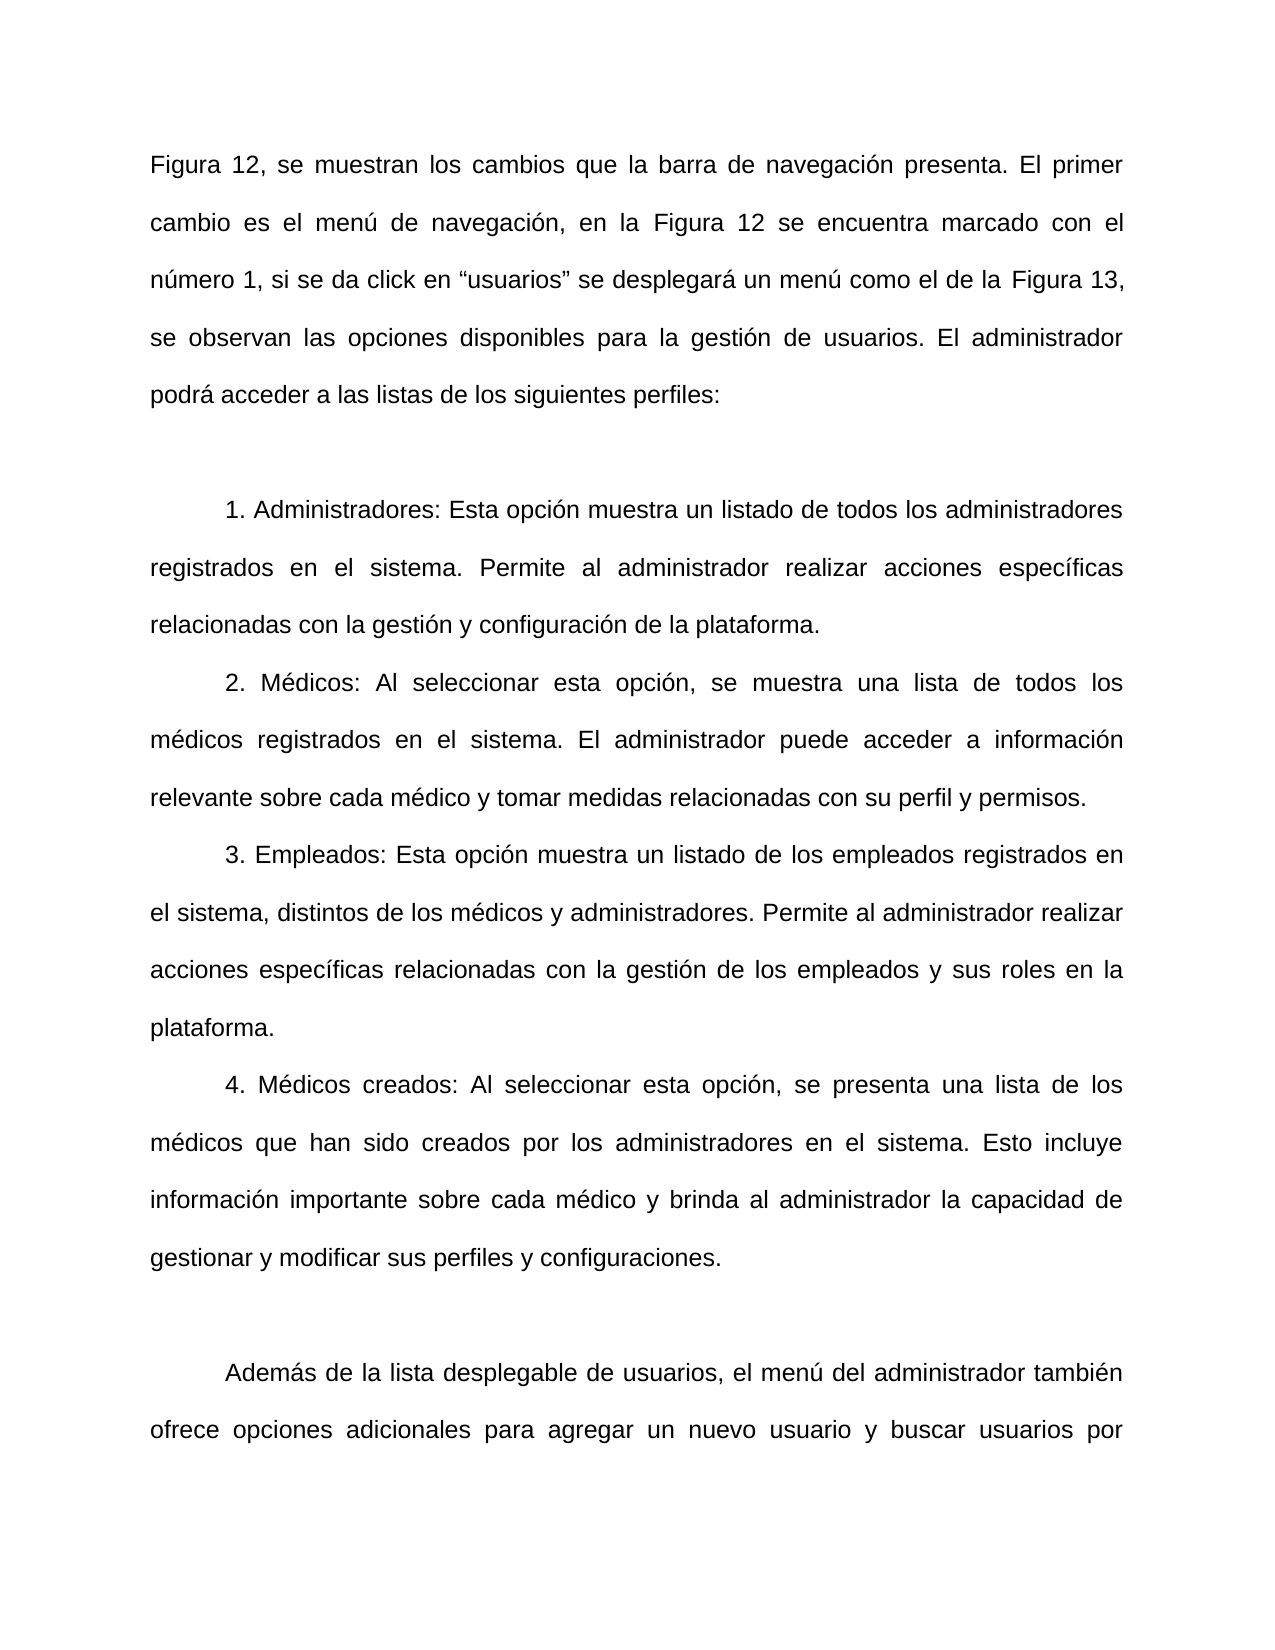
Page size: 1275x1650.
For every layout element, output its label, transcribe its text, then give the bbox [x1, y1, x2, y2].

text 3. Empleados: Esta opción muestra un listado de los empleados registrados en el sistema, distintos de los médicos y administradores. Permite al administrador realizar acciones específicas relacionadas con la gestión de los empleados y sus roles en la plataforma. [150, 840, 1125, 1041]
text 4. Médicos creados: Al seleccionar esta opción, se presenta una lista de los médicos que han sido creados por los administradores en el sistema. Esto incluye información importante sobre cada médico y brinda al administrador la capacidad de gestionar y modificar sus perfiles y configuraciones. [150, 1070, 1125, 1271]
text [150, 1357, 1125, 1444]
text 2. Médicos: Al seleccionar esta opción, se muestra una lista de todos los médicos registrados en el sistema. El administrador puede acceder a información relevante sobre cada médico y tomar medidas relacionadas con su perfil y permisos. [150, 667, 1125, 811]
text 1. Administradores: Esta opción muestra un listado de todos los administradores registrados en el sistema. Permite al administrador realizar acciones específicas relacionadas con la gestión y configuración de la plataforma. [150, 495, 1125, 639]
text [150, 150, 1125, 409]
